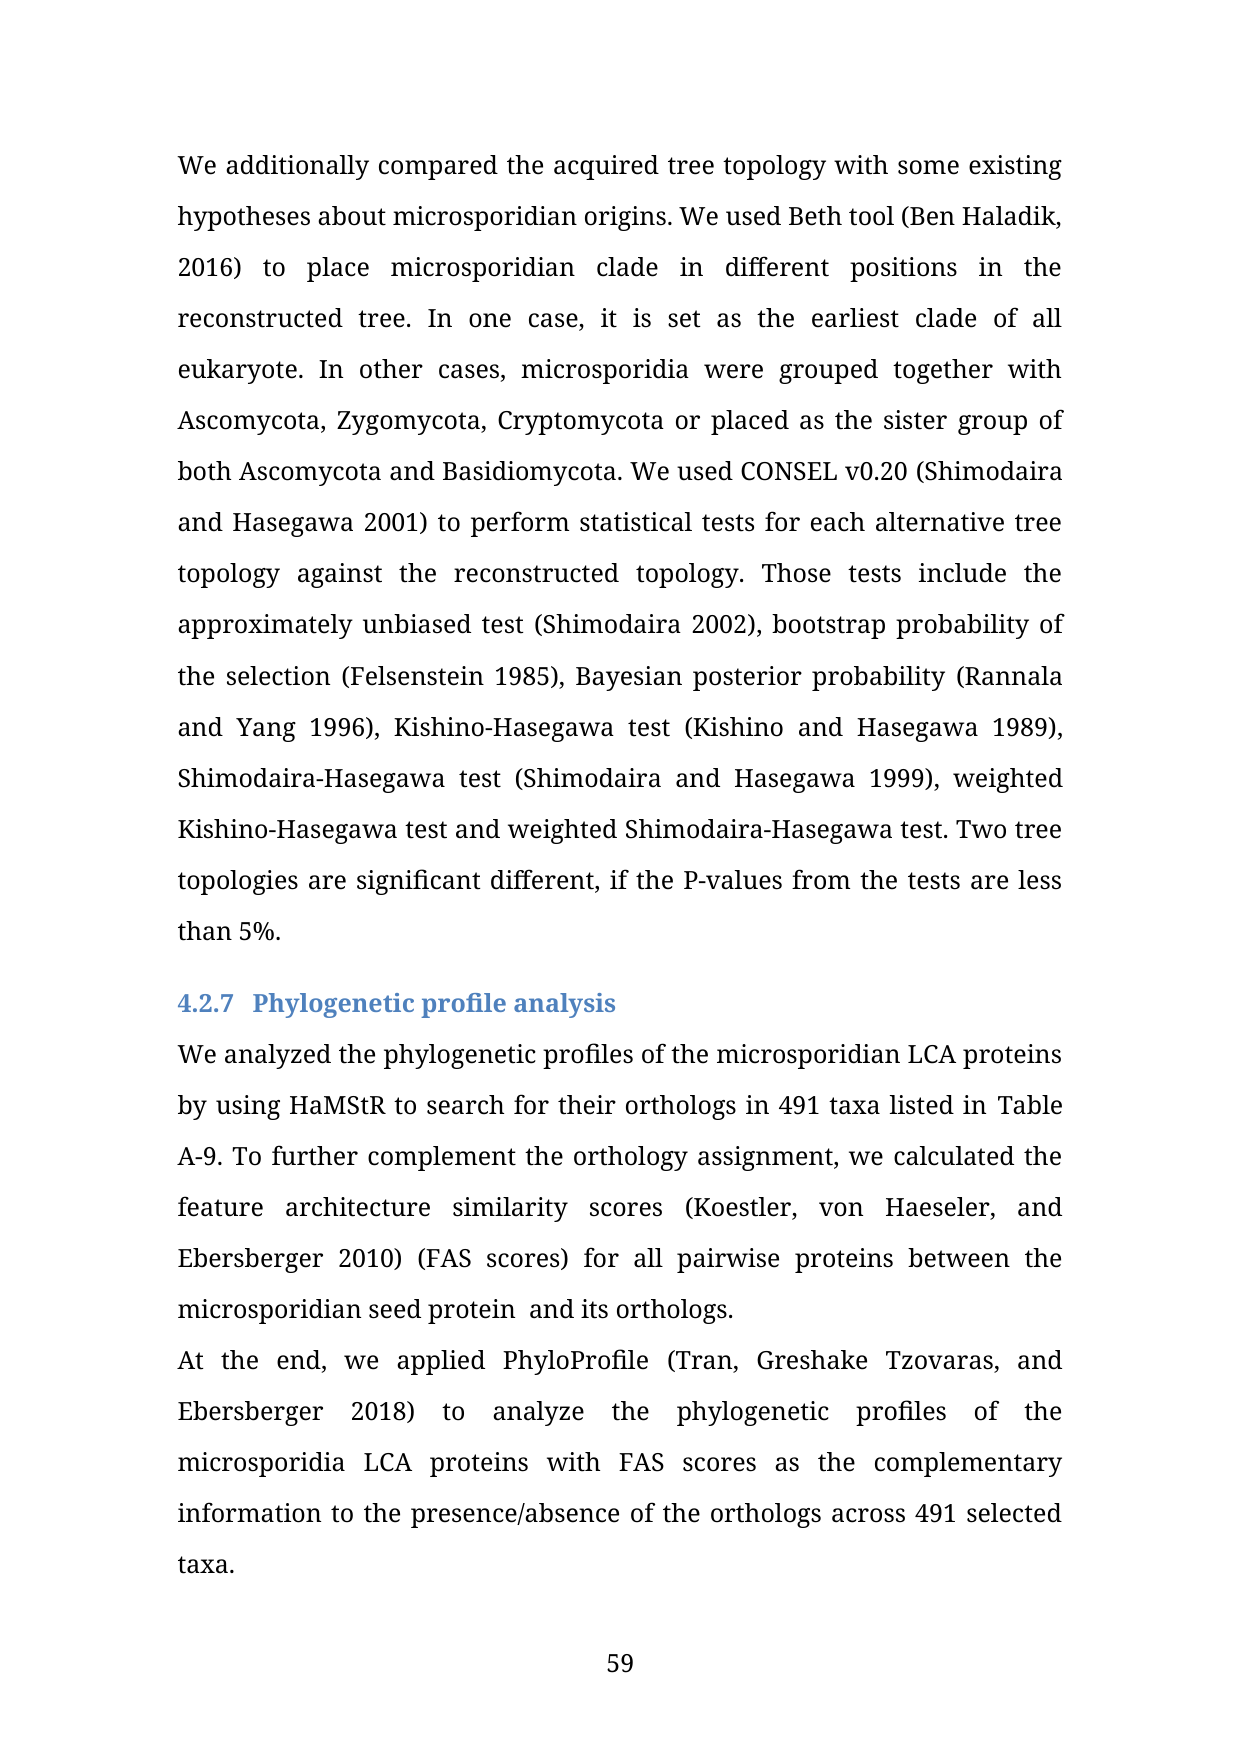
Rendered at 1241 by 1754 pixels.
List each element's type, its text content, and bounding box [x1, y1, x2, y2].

text We additionally compared the acquired tree topology with some existing hypotheses about microsporidian origins. We used Beth tool (Ben Haladik, 2016) to place microsporidian clade in different positions in the reconstructed tree. In one case, it is set as the earliest clade of all eukaryote. In other cases, microsporidia were grouped together with Ascomycota, Zygomycota, Cryptomycota or placed as the sister group of both Ascomycota and Basidiomycota. We used CONSEL v0.20 (Shimodaira and Hasegawa 2001) to perform statistical tests for each alternative tree topology against the reconstructed topology. Those tests include the approximately unbiased test (Shimodaira 2002), bootstrap probability of the selection (Felsenstein 1985), Bayesian posterior probability (Rannala and Yang 1996), Kishino-Hasegawa test (Kishino and Hasegawa 1989), Shimodaira-Hasegawa test (Shimodaira and Hasegawa 1999), weighted Kishino-Hasegawa test and weighted Shimodaira-Hasegawa test. Two tree topologies are significant different, if the P-values from the tests are less than 5%. [177, 148, 1063, 947]
subtitle Phylogenetic profile analysis [177, 985, 1063, 1019]
text At the end, we applied PhyloProfile (Tran, Greshake Tzovaras, and Ebersberger 2018) to analyze the phylogenetic profiles of the microsporidia LCA proteins with FAS scores as the complementary information to the presence/absence of the orthologs across 491 selected taxa. [177, 1342, 1063, 1581]
